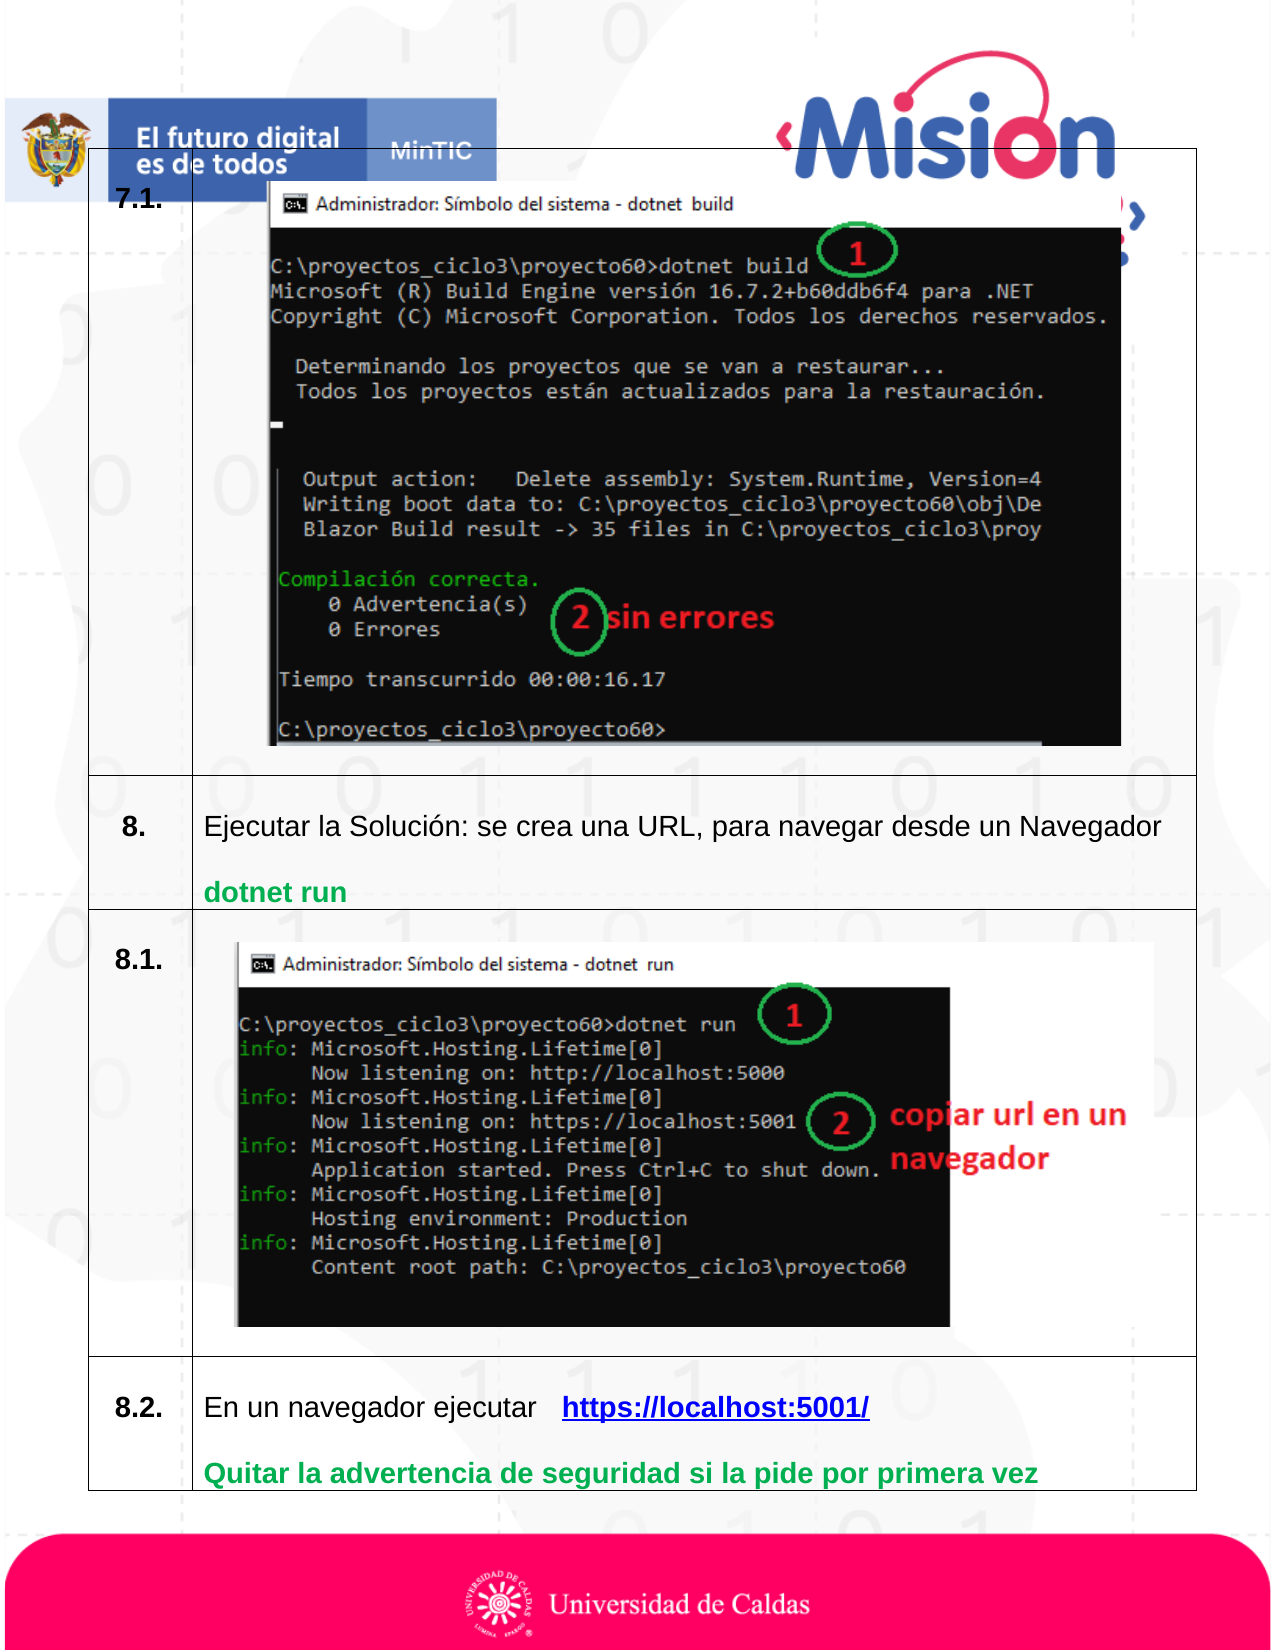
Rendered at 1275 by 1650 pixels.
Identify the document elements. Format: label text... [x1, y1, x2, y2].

table_cell [193, 910, 1196, 1356]
table_cell [193, 149, 1196, 775]
table_cell [89, 910, 192, 1356]
picture [4, 0, 1271, 1650]
table_cell [89, 149, 192, 775]
table_cell [89, 776, 192, 908]
table_cell Ejecutar la Solución: se crea una URL, para navegar desde un Navegador dotnet run [193, 776, 1196, 908]
table_cell En un navegador ejecutar https://localhost:5001/ Quitar la advertencia de seguridad si la pide por primera vez [193, 1357, 1196, 1490]
table_cell [89, 1357, 192, 1490]
